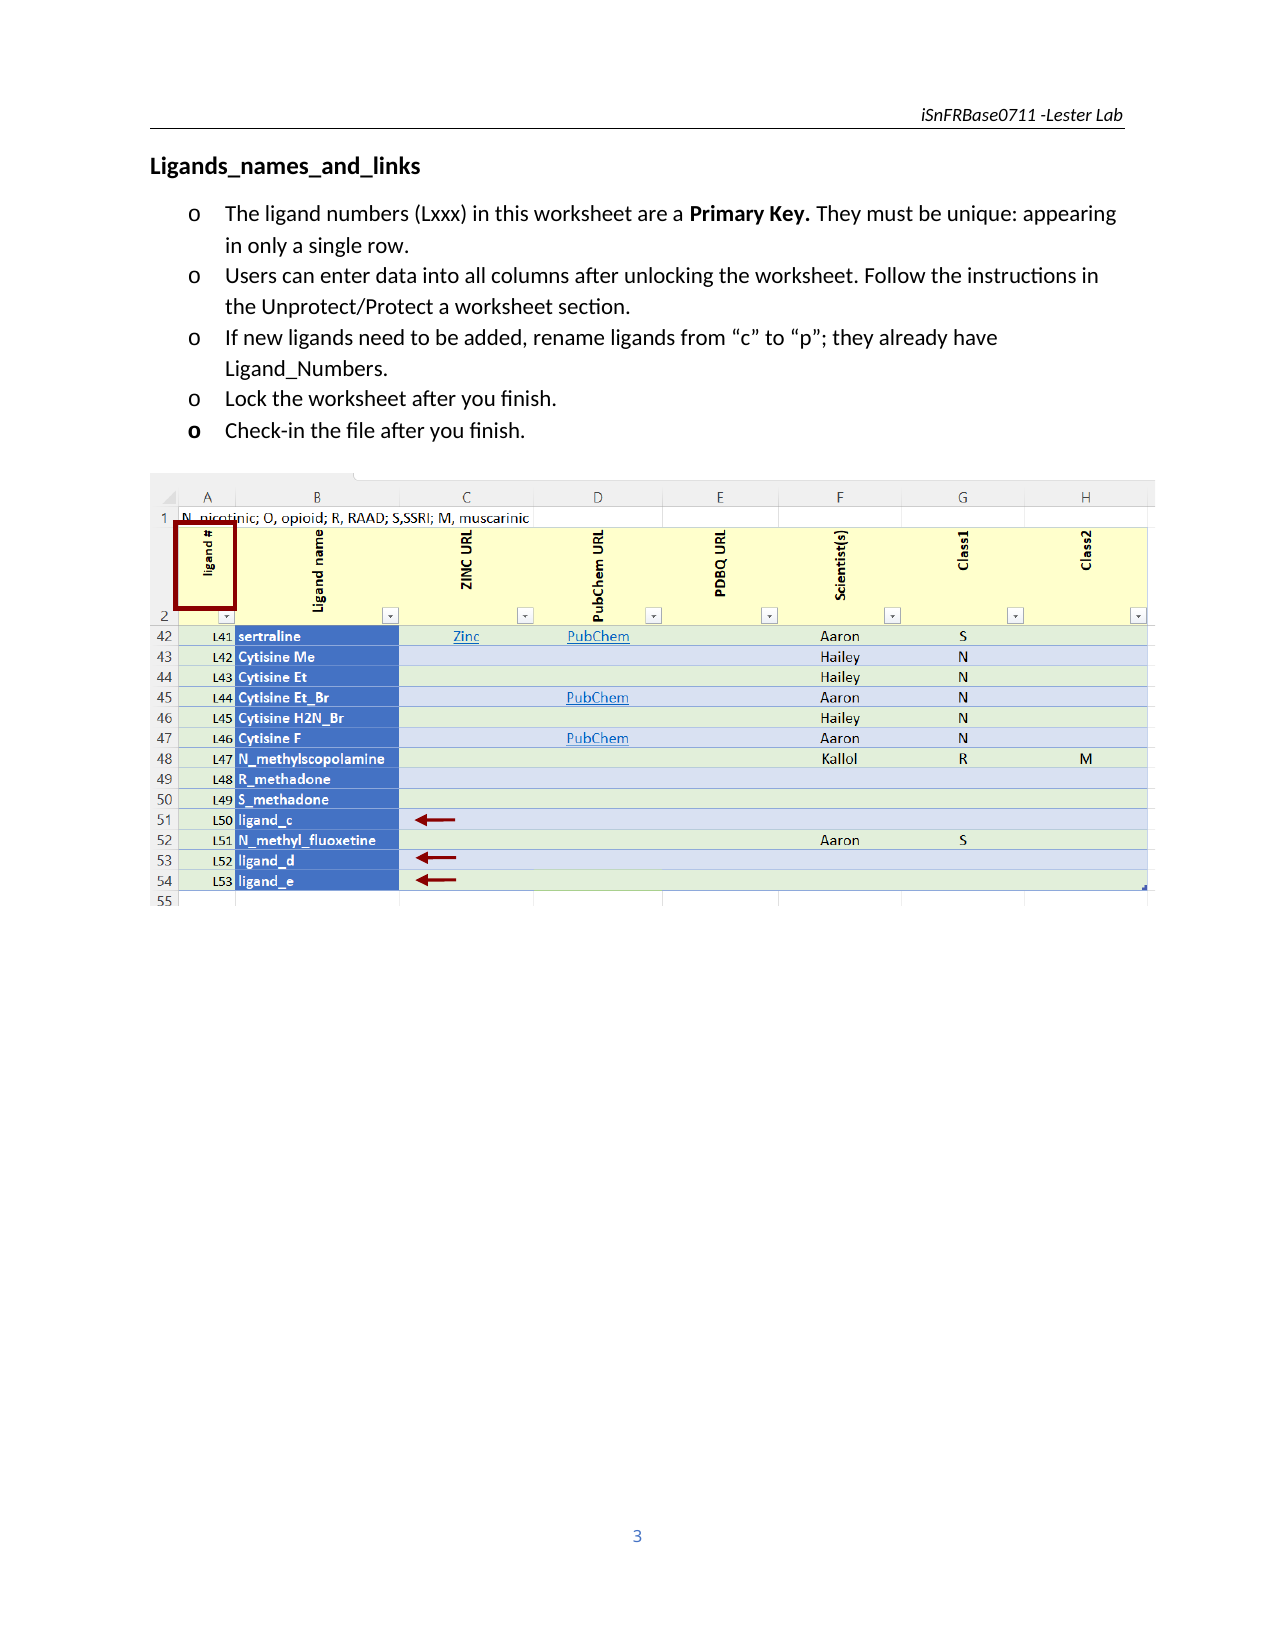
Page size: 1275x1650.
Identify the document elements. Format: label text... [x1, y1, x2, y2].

list Check-in the file after you finish. [187, 416, 1125, 445]
list The ligand numbers (Lxxx) in this worksheet are a Primary Key. They must be unique: appearing in only a single row. [187, 199, 1125, 259]
text Ligands_names_and_links [150, 150, 1125, 181]
list Users can enter data into all columns after unlocking the worksheet. Follow the instructions in the Unprotect/Protect a worksheet section. [187, 261, 1125, 321]
picture [150, 473, 1155, 906]
list Lock the worksheet after you finish. [187, 384, 1125, 413]
list If new ligands need to be added, rename ligands from “c” to “p”; they already have Ligand_Numbers. [187, 323, 1125, 382]
